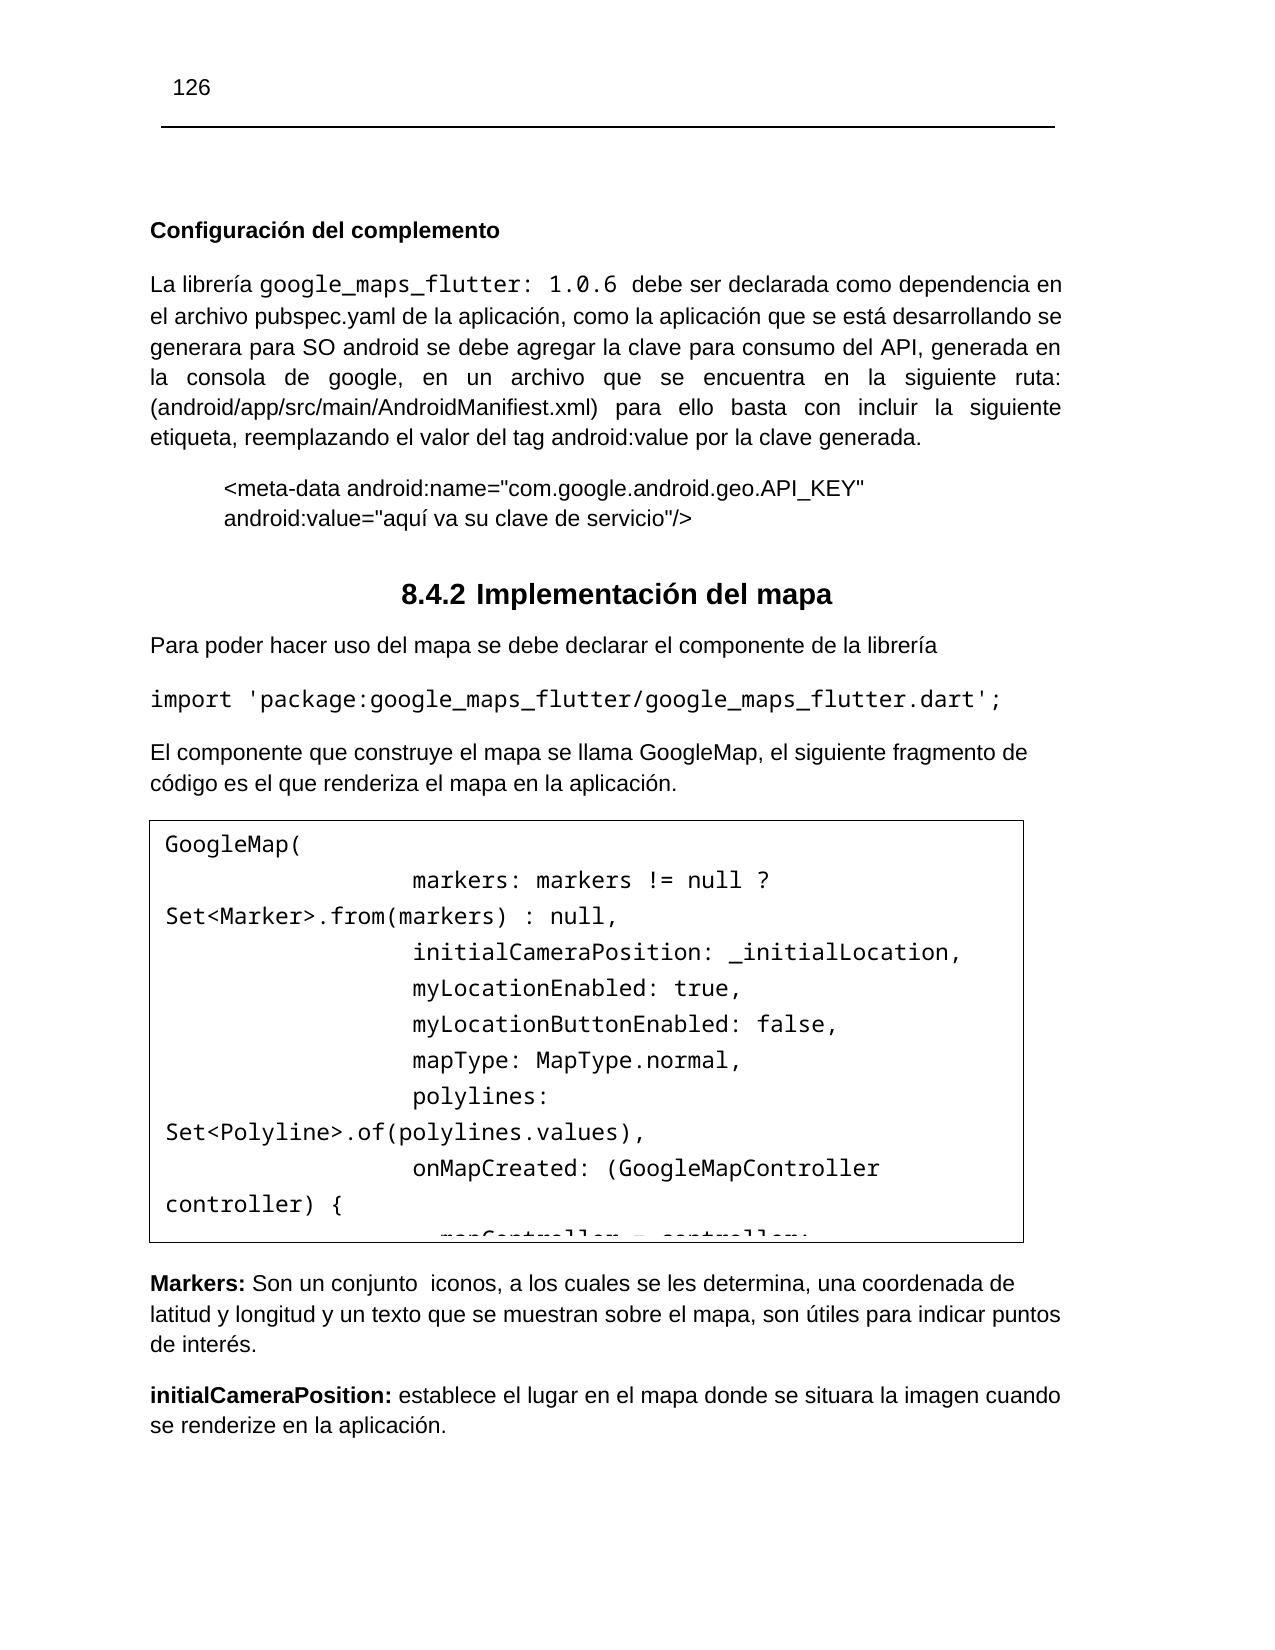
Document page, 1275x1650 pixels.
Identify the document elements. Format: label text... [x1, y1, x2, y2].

text Para poder hacer uso del mapa se debe declarar el componente de la librería [150, 632, 1062, 658]
text El componente que construye el mapa se llama GoogleMap, el siguiente fragmento de código es el que renderiza el mapa en la aplicación. [150, 739, 1062, 796]
text Configuración del complemento [150, 217, 1062, 243]
subtitle Implementación del mapa [401, 577, 1062, 611]
text initialCameraPosition: establece el lugar en el mapa donde se situara la imagen cuando se renderize en la aplicación. [150, 1382, 1062, 1438]
text Markers: Son un conjunto iconos, a los cuales se les determina, una coordenada de latitud y longitud y un texto que se muestran sobre el mapa, son útiles para indicar puntos de interés. [150, 1270, 1062, 1357]
text import 'package:google_maps_flutter/google_maps_flutter.dart'; [150, 683, 1062, 714]
text La librería google_maps_flutter: 1.0.6 debe ser declarada como dependencia en el archivo pubspec.yaml de la aplicación, como la aplicación que se está desarrollando se generara para SO android se debe agregar la clave para consumo del API, generada en la consola de google, en un archivo que se encuentra en la siguiente ruta: (android/app/src/main/AndroidManifiest.xml) para ello basta con incluir la siguiente etiqueta, reemplazando el valor del tag android:value por la clave generada. [150, 268, 1062, 450]
text <meta-data android:name="com.google.android.geo.API_KEY" android:value="aquí va su clave de servicio"/> [224, 475, 1062, 532]
